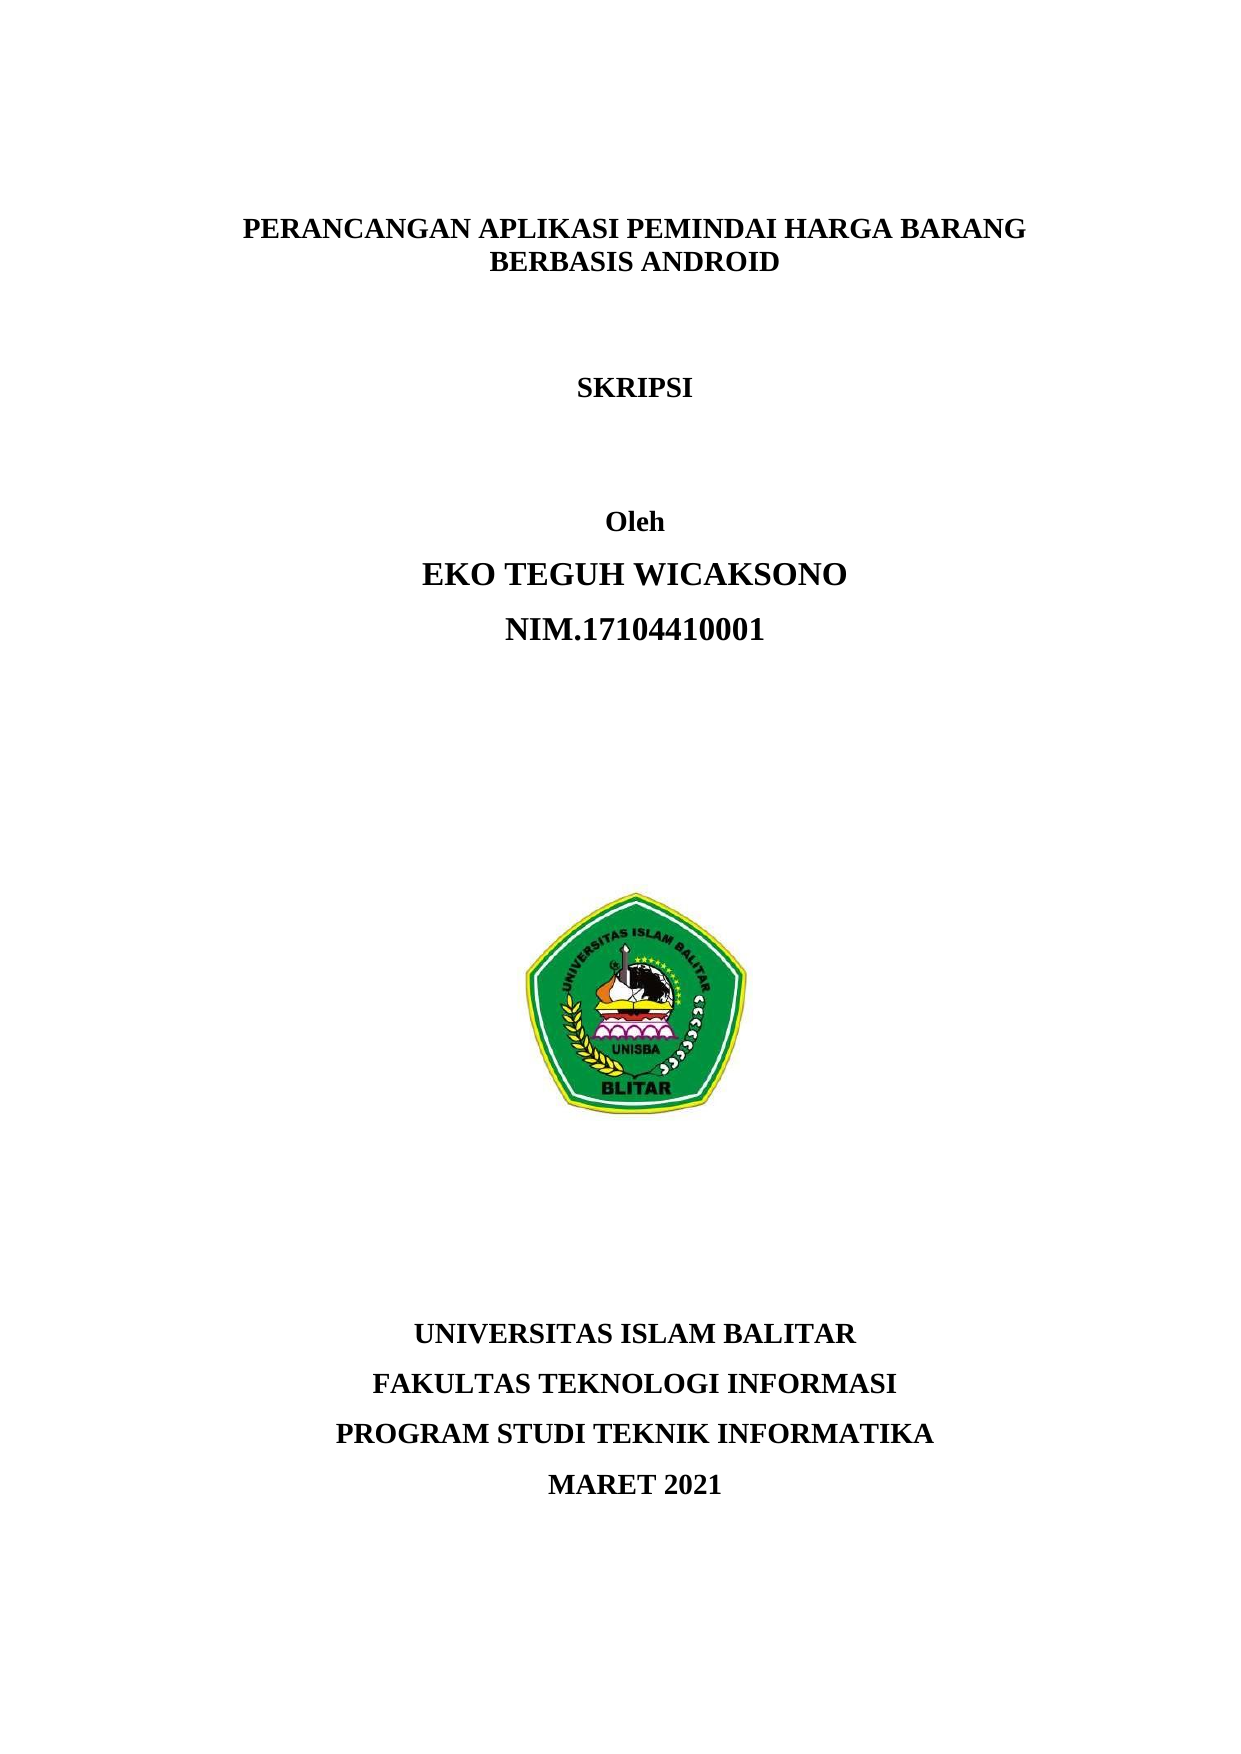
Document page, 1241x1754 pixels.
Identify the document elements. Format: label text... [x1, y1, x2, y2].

text SKRIPSI [177, 370, 1092, 403]
text MARET 2021 [177, 1467, 1092, 1500]
text NIM.17104410001 [177, 609, 1092, 647]
text PROGRAM STUDI TEKNIK INFORMATIKA [177, 1416, 1092, 1450]
text UNIVERSITAS ISLAM BALITAR [177, 1316, 1092, 1349]
text FAKULTAS TEKNOLOGI INFORMASI [177, 1366, 1092, 1400]
text EKO TEGUH WICAKSONO [177, 554, 1092, 592]
picture [516, 884, 753, 1121]
text PERANCANGAN APLIKASI PEMINDAI HARGA BARANG BERBASIS ANDROID [177, 211, 1092, 278]
text Oleh [177, 504, 1092, 537]
